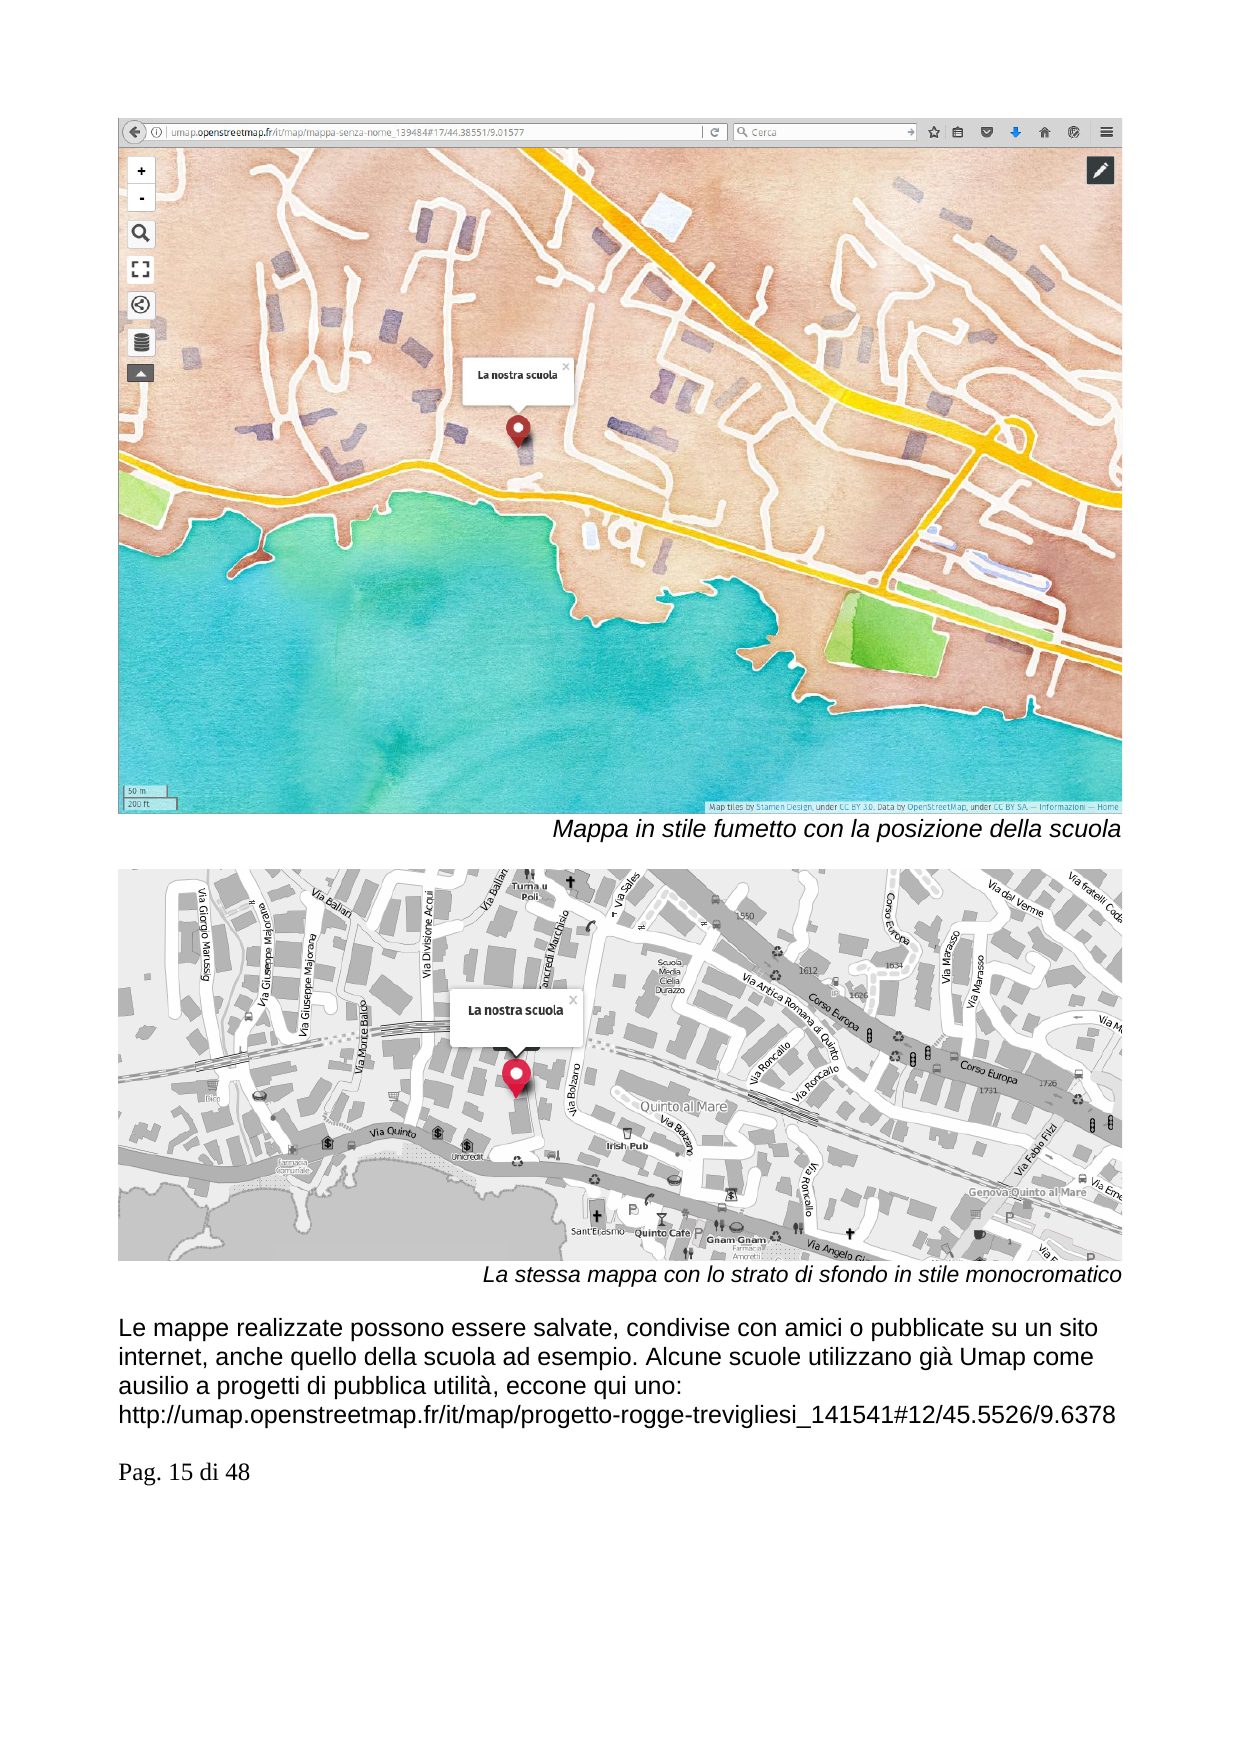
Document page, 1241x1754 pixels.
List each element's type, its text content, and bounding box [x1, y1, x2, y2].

text Mappa in stile fumetto con la posizione della scuola [118, 814, 1122, 843]
text La stessa mappa con lo strato di sfondo in stile monocromatico [118, 1261, 1122, 1287]
text Le mappe realizzate possono essere salvate, condivise con amici o pubblicate su un sito internet, anche quello della scuola ad esempio. Alcune scuole utilizzano già Umap come ausilio a progetti di pubblica utilità, eccone qui uno: http://umap.openstreetmap.fr/it/map/progetto-rogge-trevigliesi_141541#12/45.5526/9.6378 [118, 1313, 1122, 1428]
picture [118, 118, 1123, 814]
picture [118, 869, 1123, 1261]
